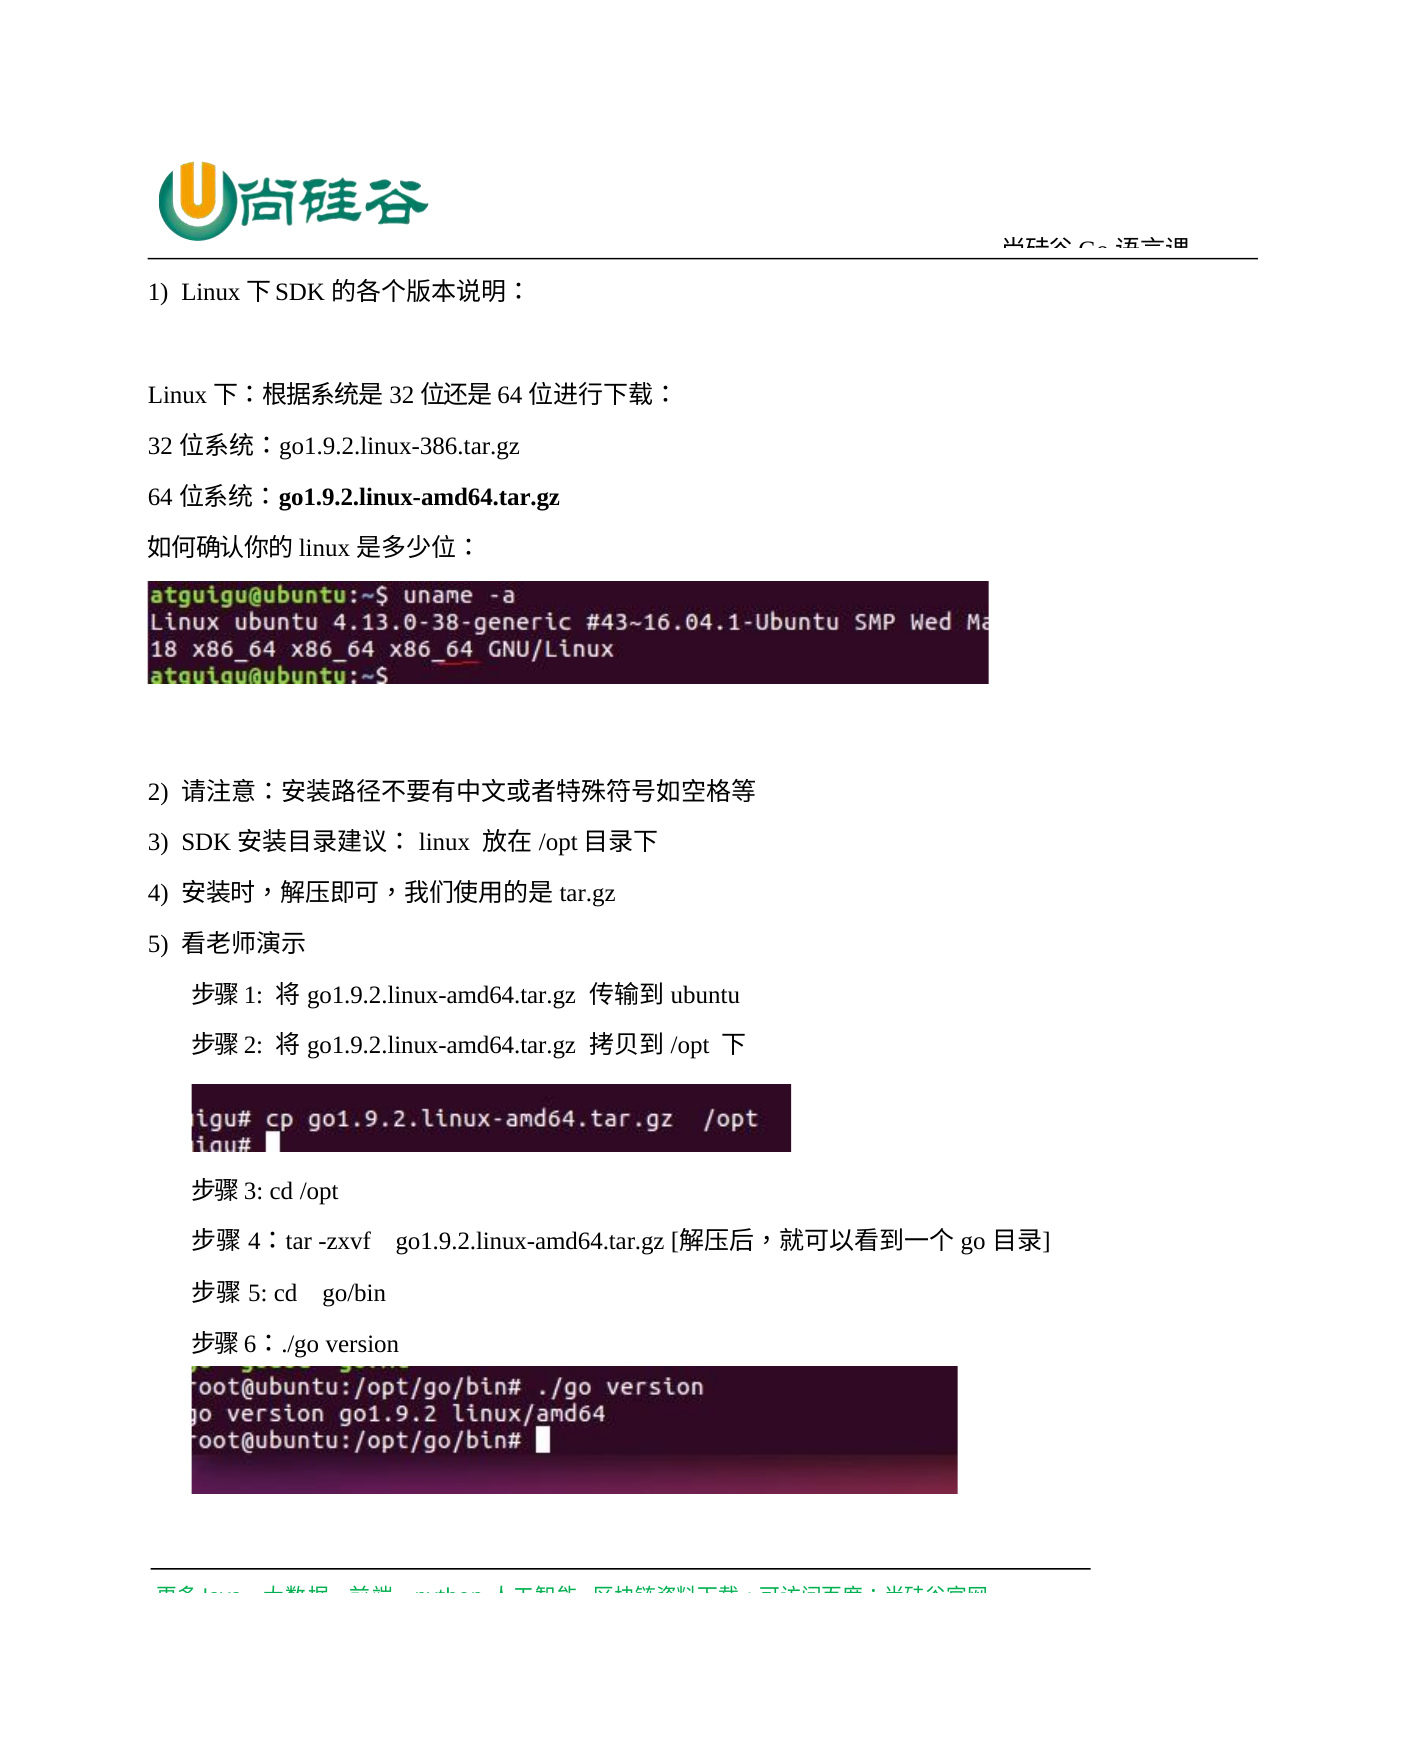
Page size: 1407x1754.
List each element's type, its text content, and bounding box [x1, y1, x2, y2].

text 64 位系统：go1.9.2.linux-amd64.tar.gz 如何确认你的 linux 是多少位： [148, 478, 562, 564]
picture [191, 1366, 958, 1494]
picture [147, 581, 989, 684]
list Linux 下 SDK 的各个版本说明： [148, 273, 1319, 307]
text 步骤 2: 将 go1.9.2.linux-amd64.tar.gz 拷贝到 /opt 下 [191, 1027, 1319, 1061]
text 步骤 6：./go version [191, 1326, 1319, 1360]
list SDK 安装目录建议： linux 放在 /opt 目录下 [148, 824, 1319, 858]
text 步骤 1: 将 go1.9.2.linux-amd64.tar.gz 传输到 ubuntu [191, 976, 1319, 1010]
text 步骤 4：tar -zxvf go1.9.2.linux-amd64.tar.gz [解压后，就可以看到一个 go 目录] 步骤 5: cd go/bin [191, 1223, 1052, 1308]
text Linux 下：根据系统是 32 位还是 64 位进行下载： [148, 377, 1319, 411]
list 看老师演示 [148, 925, 1319, 959]
list 安装时，解压即可，我们使用的是 tar.gz [148, 875, 1319, 909]
picture [191, 1084, 792, 1152]
picture [158, 161, 429, 241]
text 32 位系统：go1.9.2.linux-386.tar.gz [148, 427, 1319, 462]
text 步骤 3: cd /opt [191, 1102, 1319, 1206]
list 请注意：安装路径不要有中文或者特殊符号如空格等 [148, 773, 1319, 807]
